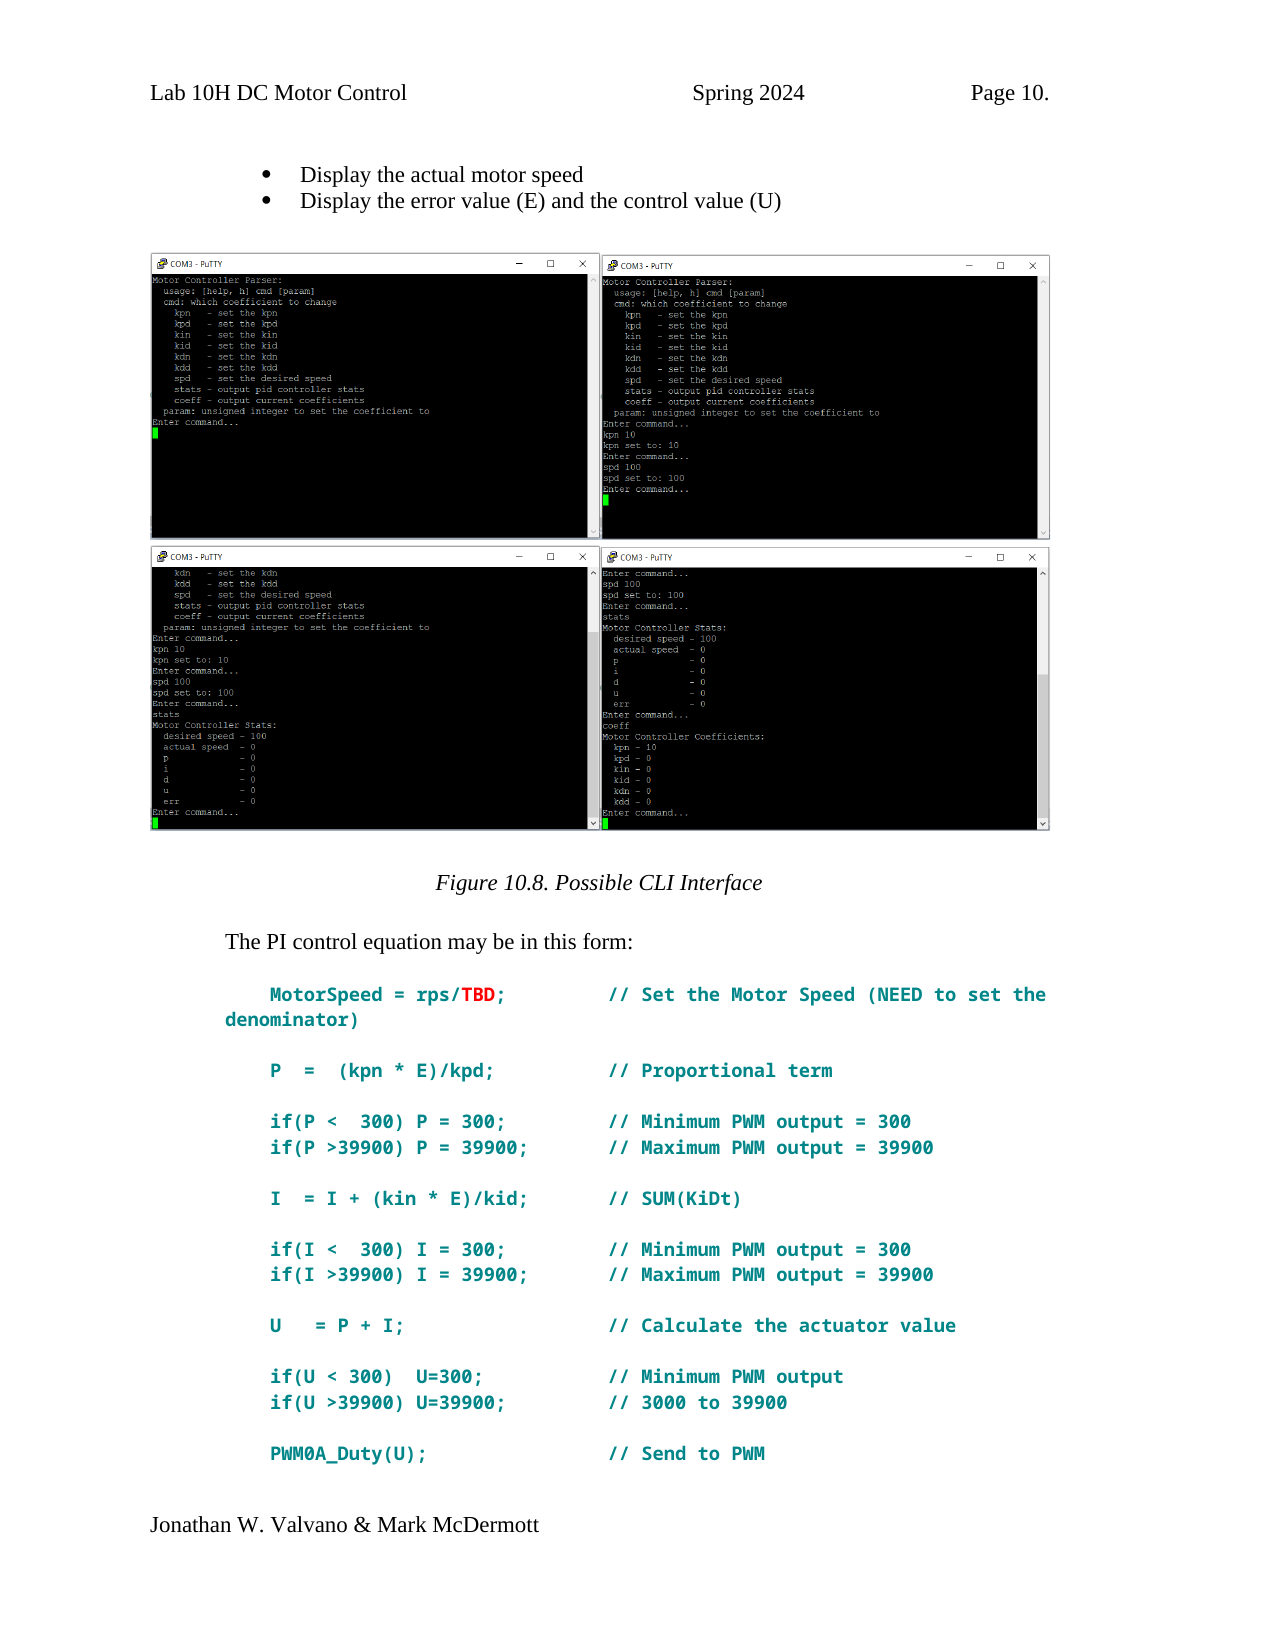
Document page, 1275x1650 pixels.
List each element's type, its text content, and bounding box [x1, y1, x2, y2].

text P = (kpn * E)/kpd; // Proportional term [225, 1058, 1125, 1083]
text PWM0A_Duty(U); // Send to PWM [225, 1440, 1125, 1466]
picture [150, 545, 1050, 831]
text U = P + I; // Calculate the actuator value [225, 1313, 1125, 1338]
text if(U < 300) U=300; // Minimum PWM output [225, 1364, 1125, 1389]
text The PI control equation may be in this form: [225, 928, 1125, 955]
text if(P < 300) P = 300; // Minimum PWM output = 300 [225, 1109, 1125, 1134]
text if(I >39900) I = 39900; // Maximum PWM output = 39900 [225, 1262, 1125, 1287]
text if(P >39900) P = 39900; // Maximum PWM output = 39900 [225, 1134, 1125, 1160]
list Display the error value (E) and the control value (U) [262, 188, 1125, 214]
text Figure 10.8. Possible CLI Interface [150, 869, 1050, 896]
text if(I < 300) I = 300; // Minimum PWM output = 300 [225, 1236, 1125, 1262]
text I = I + (kin * E)/kid; // SUM(KiDt) [225, 1185, 1125, 1211]
text if(U >39900) U=39900; // 3000 to 39900 [225, 1389, 1125, 1415]
text MotorSpeed = rps/TBD; // Set the Motor Speed (NEED to set the denominator) [225, 981, 1125, 1032]
picture [150, 252, 1050, 540]
list Display the actual motor speed [262, 161, 1125, 188]
